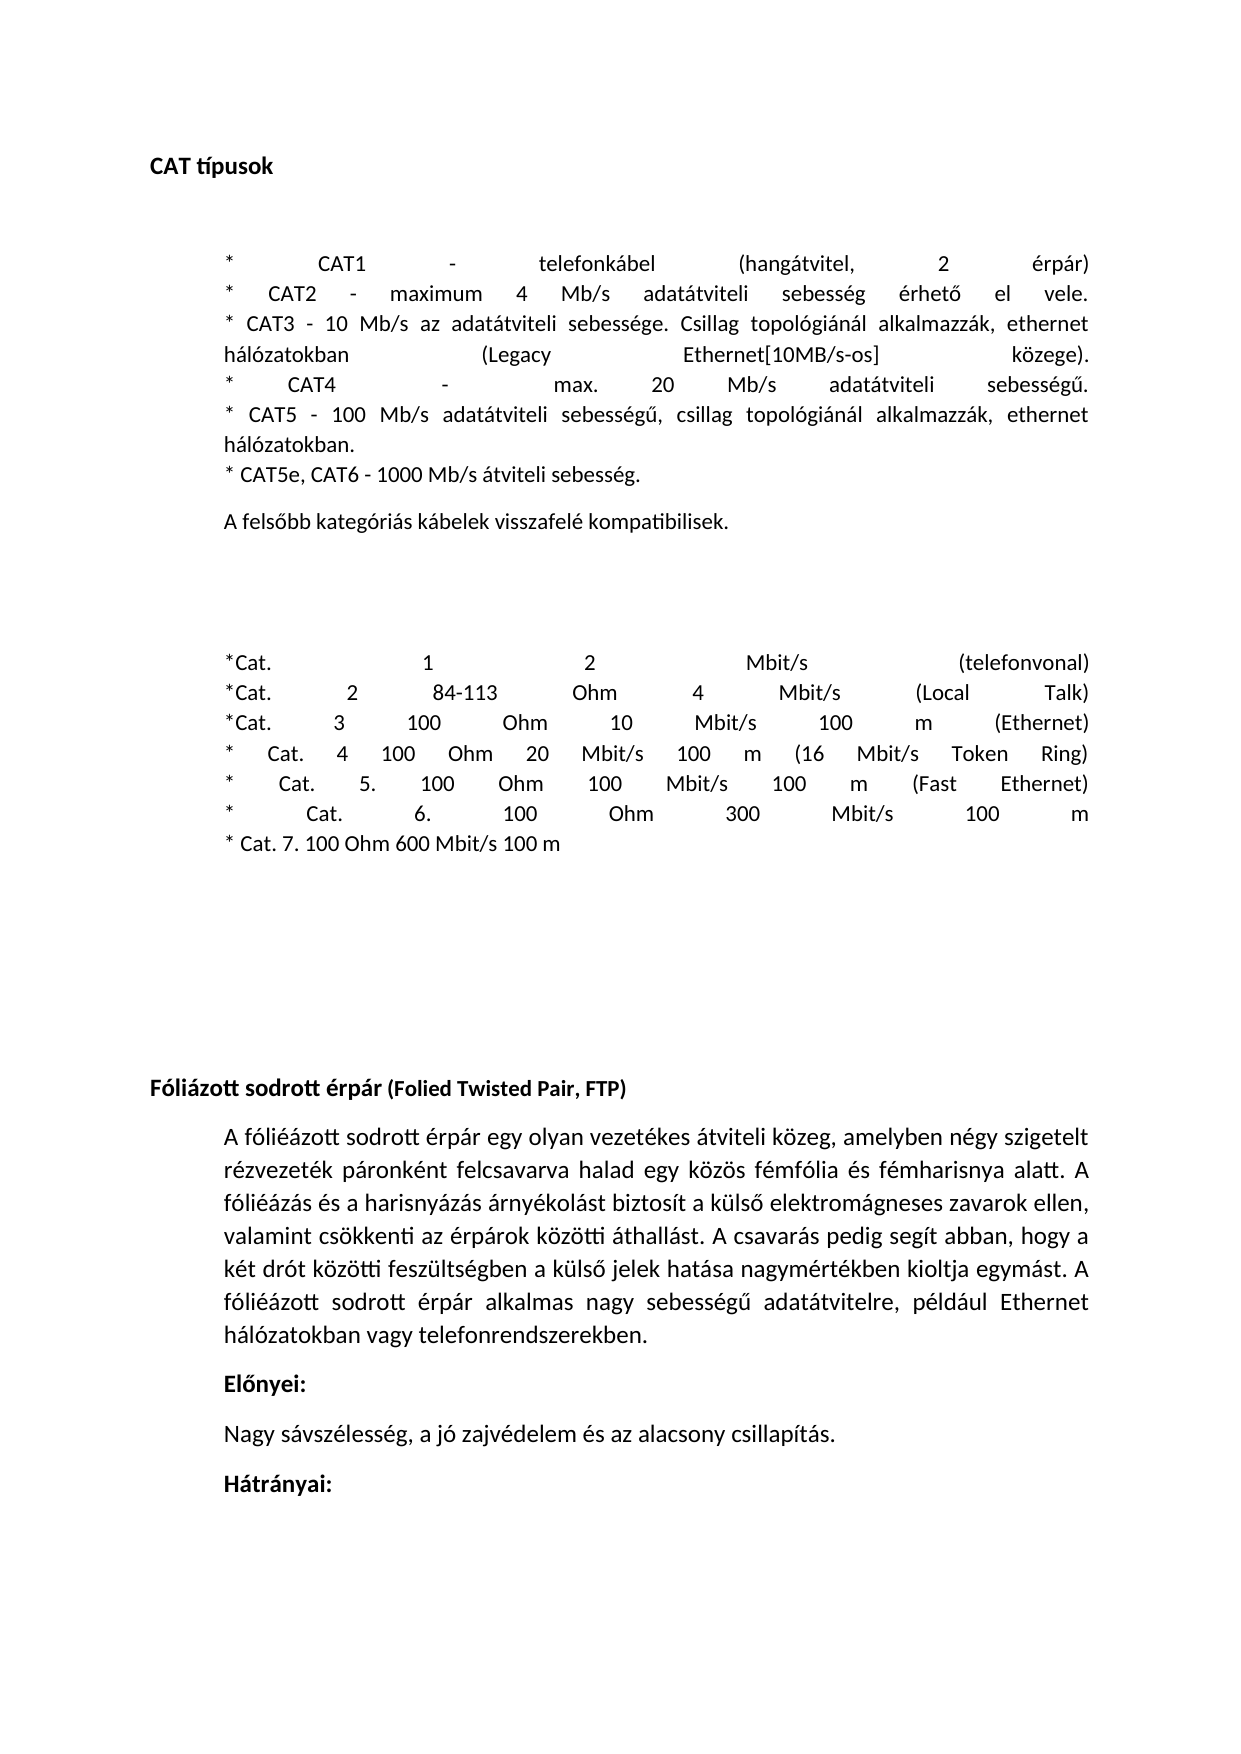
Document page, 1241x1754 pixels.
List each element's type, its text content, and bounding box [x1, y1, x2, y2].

text A felsőbb kategóriás kábelek visszafelé kompatibilisek. [224, 507, 1090, 536]
text Előnyei: [150, 1368, 1090, 1399]
text A fóliéázott sodrott érpár egy olyan vezetékes átviteli közeg, amelyben négy szigetelt rézvezeték páronként felcsavarva halad egy közös fémfólia és fémharisnya alatt. A fóliéázás és a harisnyázás árnyékolást biztosít a külső elektromágneses zavarok ellen, valamint csökkenti az érpárok közötti áthallást. A csavarás pedig segít abban, hogy a két drót közötti feszültségben a külső jelek hatása nagymértékben kioltja egymást. A fóliéázott sodrott érpár alkalmas nagy sebességű adatátvitelre, például Ethernet hálózatokban vagy telefonrendszerekben. [224, 1121, 1090, 1349]
text * CAT1 - telefonkábel (hangátvitel, 2 érpár) * CAT2 - maximum 4 Mb/s adatátviteli sebesség érhető el vele. * CAT3 - 10 Mb/s az adatátviteli sebessége. Csillag topológiánál alkalmazzák, ethernet hálózatokban (Legacy Ethernet[10MB/s-os] közege). * CAT4 - max. 20 Mb/s adatátviteli sebességű. * CAT5 - 100 Mb/s adatátviteli sebességű, csillag topológiánál alkalmazzák, ethernet hálózatokban. * CAT5e, CAT6 - 1000 Mb/s átviteli sebesség. [224, 249, 1090, 489]
text *Cat. 1 2 Mbit/s (telefonvonal) *Cat. 2 84-113 Ohm 4 Mbit/s (Local Talk) *Cat. 3 100 Ohm 10 Mbit/s 100 m (Ethernet) * Cat. 4 100 Ohm 20 Mbit/s 100 m (16 Mbit/s Token Ring) * Cat. 5. 100 Ohm 100 Mbit/s 100 m (Fast Ethernet) * Cat. 6. 100 Ohm 300 Mbit/s 100 m * Cat. 7. 100 Ohm 600 Mbit/s 100 m [224, 648, 1090, 857]
text Fóliázott sodrott érpár (Folied Twisted Pair, FTP) [150, 1072, 1090, 1102]
text CAT típusok [150, 150, 1090, 181]
text Hátrányai: [150, 1468, 1090, 1498]
text Nagy sávszélesség, a jó zajvédelem és az alacsony csillapítás. [150, 1418, 1090, 1449]
